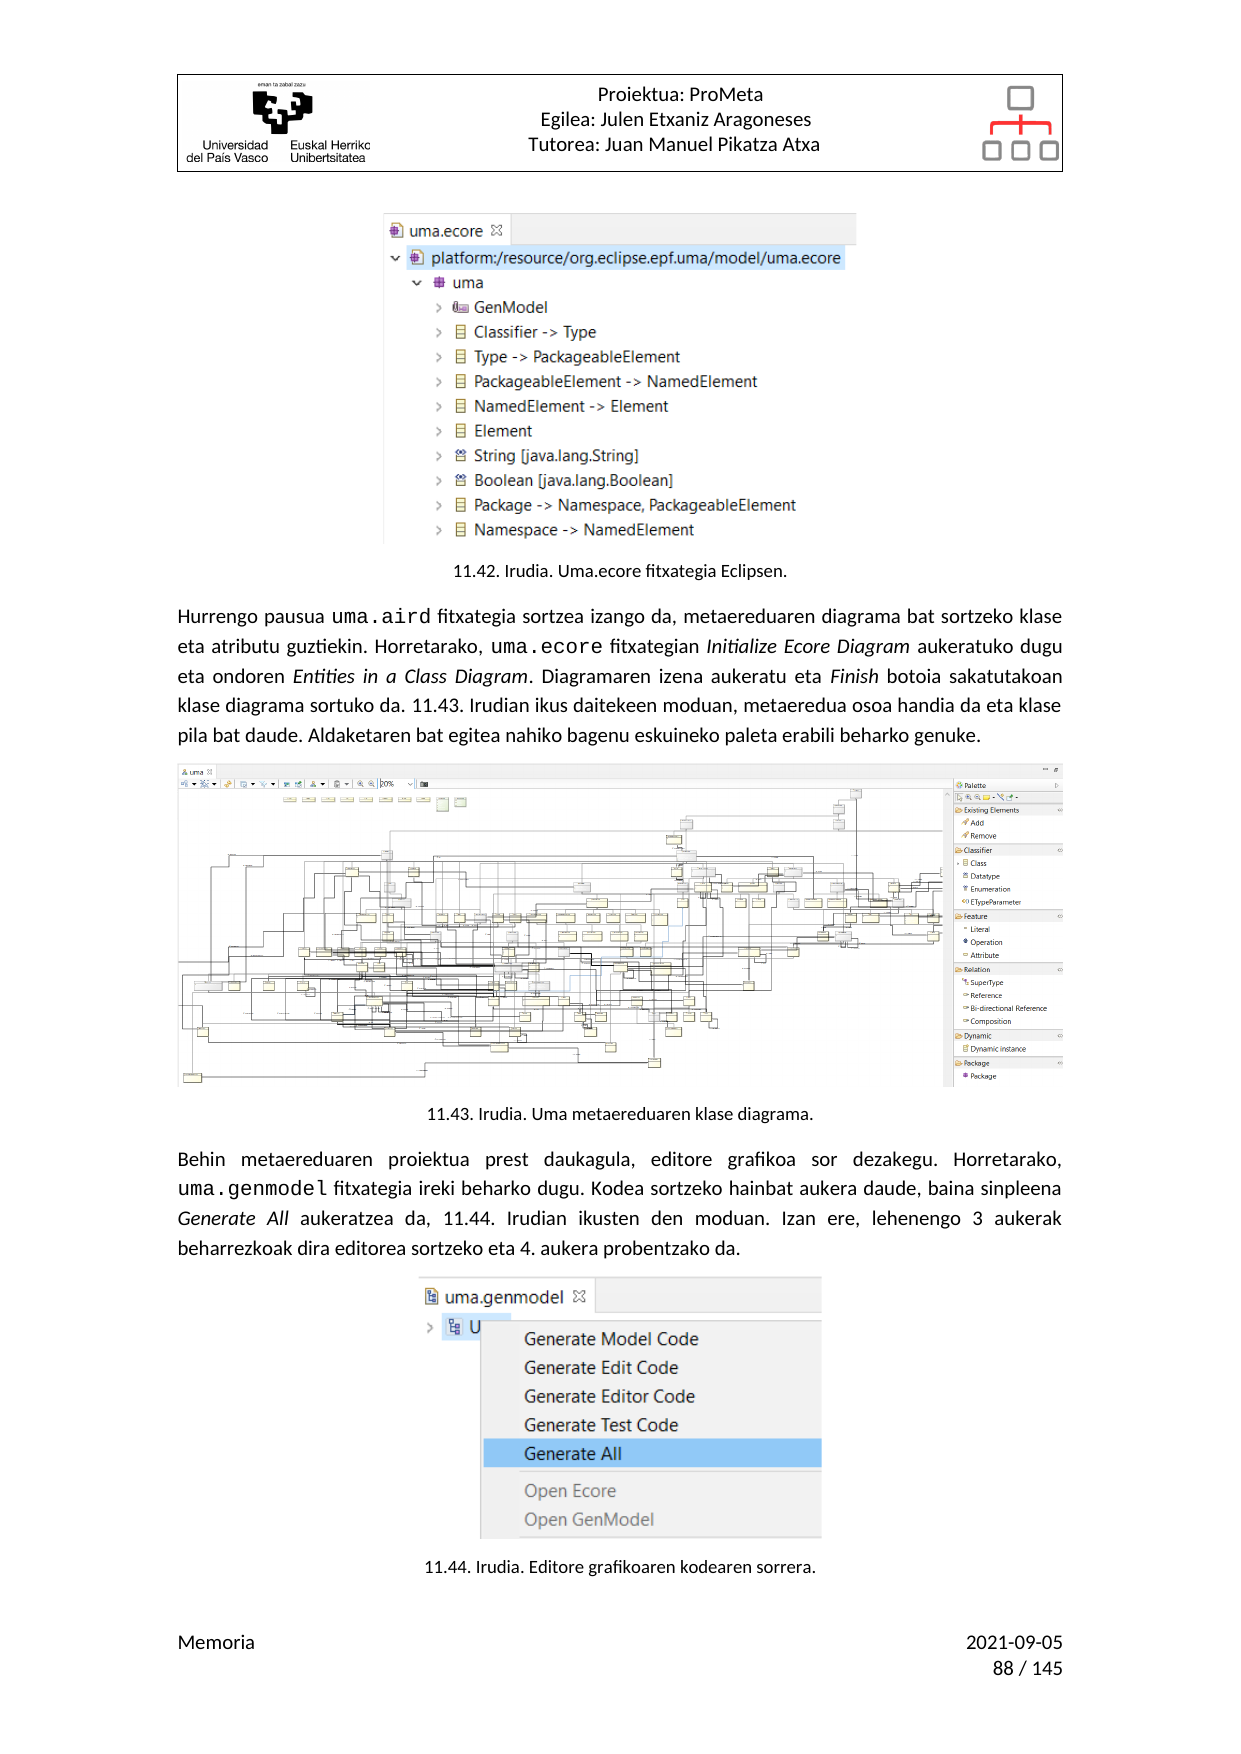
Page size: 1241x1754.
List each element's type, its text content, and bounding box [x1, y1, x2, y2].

picture [978, 80, 1060, 162]
picture [177, 763, 1063, 1087]
picture [418, 1276, 822, 1539]
picture [383, 213, 857, 544]
picture [182, 81, 370, 162]
